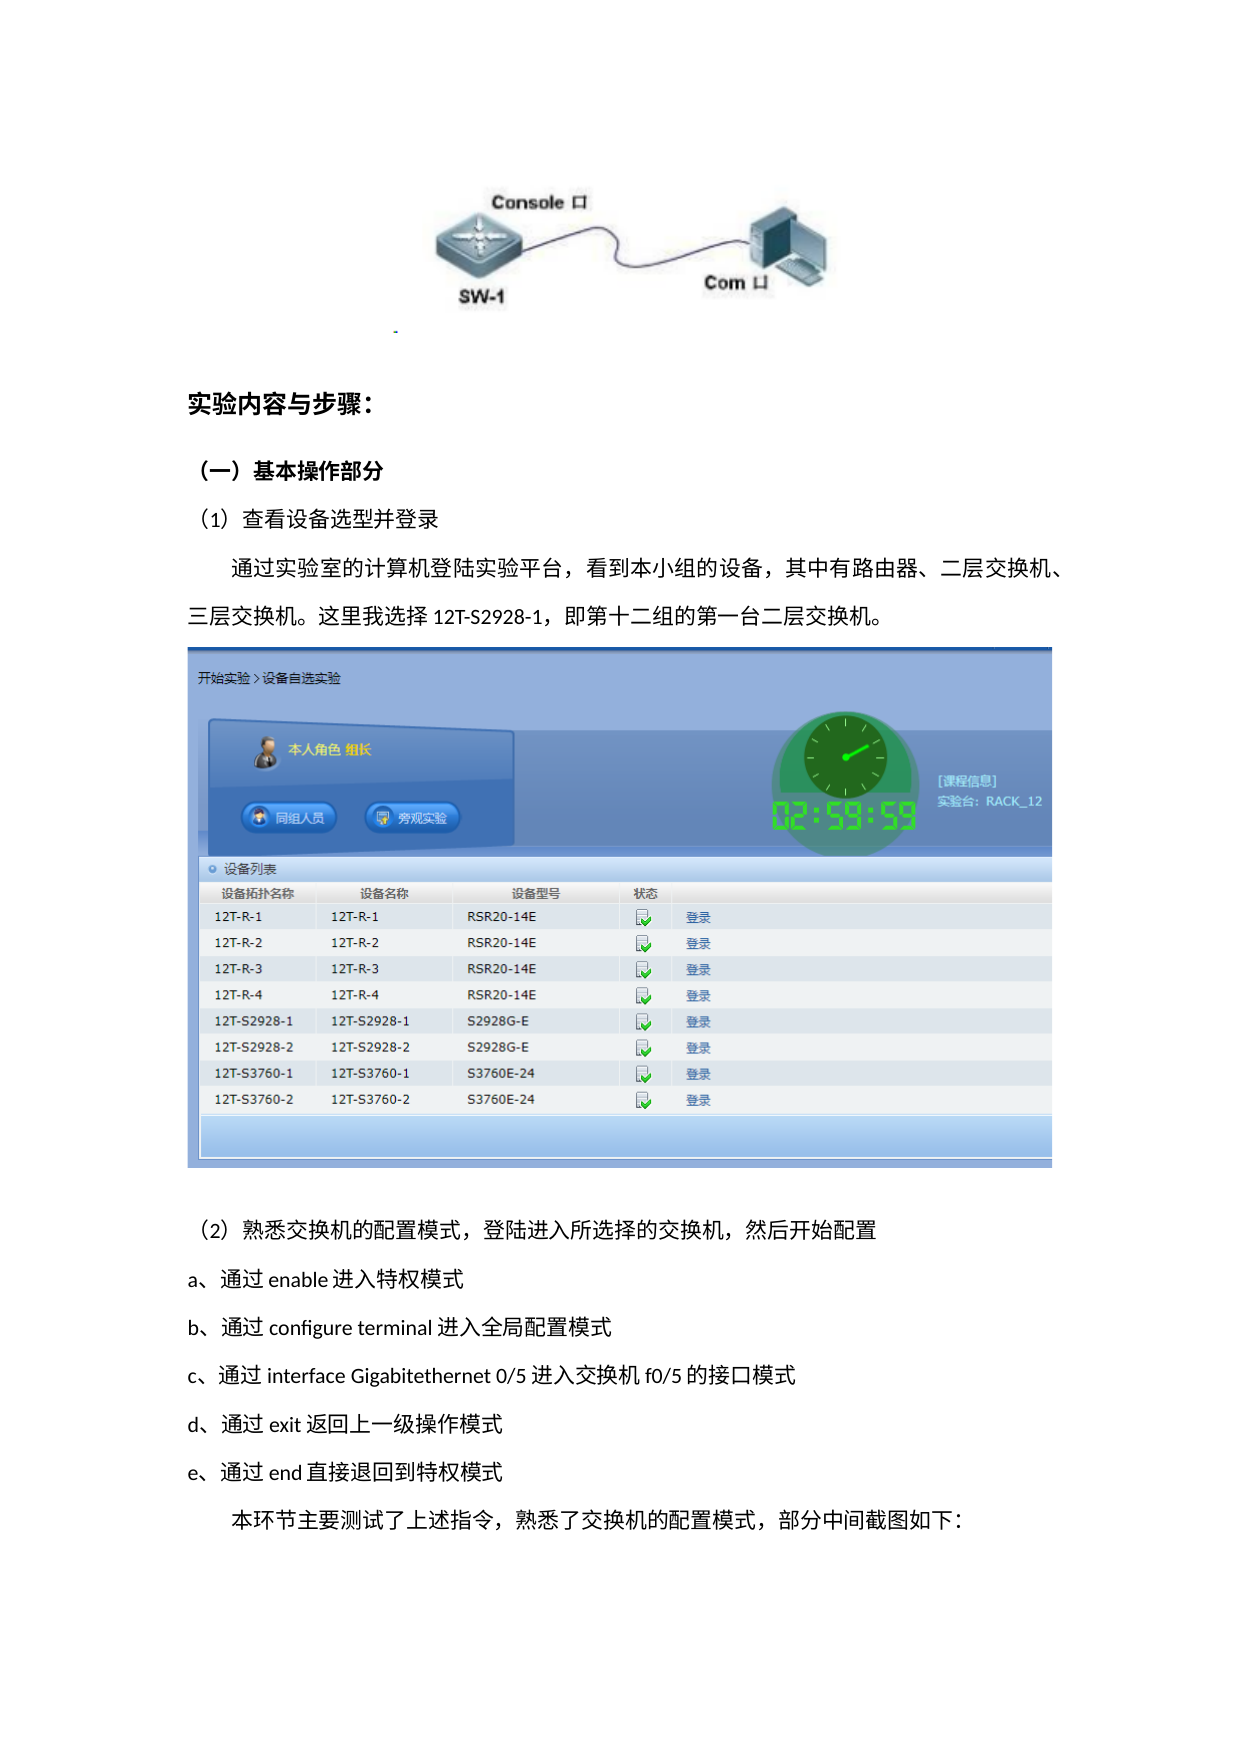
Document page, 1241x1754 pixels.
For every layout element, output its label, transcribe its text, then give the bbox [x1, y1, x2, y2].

text 实验内容与步骤： [187, 370, 1053, 435]
text d、通过exit返回上一级操作模式 [187, 1406, 1053, 1439]
text （一）基本操作部分 [187, 453, 1053, 486]
text a、通过enable进入特权模式 [187, 1261, 1053, 1294]
text b、通过configure terminal进入全局配置模式 [187, 1310, 1053, 1342]
picture [187, 647, 1053, 1168]
picture [393, 162, 847, 333]
text 本环节主要测试了上述指令，熟悉了交换机的配置模式，部分中间截图如下： [187, 1503, 1053, 1536]
text （1）查看设备选型并登录 [187, 502, 1053, 534]
text 通过实验室的计算机登陆实验平台，看到本小组的设备，其中有路由器、二层交换机、三层交换机。这里我选择12T-S2928-1，即第十二组的第一台二层交换机。 [187, 550, 1053, 631]
text （2）熟悉交换机的配置模式，登陆进入所选择的交换机，然后开始配置 [187, 1213, 1053, 1246]
text e、通过end直接退回到特权模式 [187, 1455, 1053, 1487]
text c、通过interface Gigabitethernet 0/5进入交换机f0/5的接口模式 [187, 1358, 1053, 1391]
